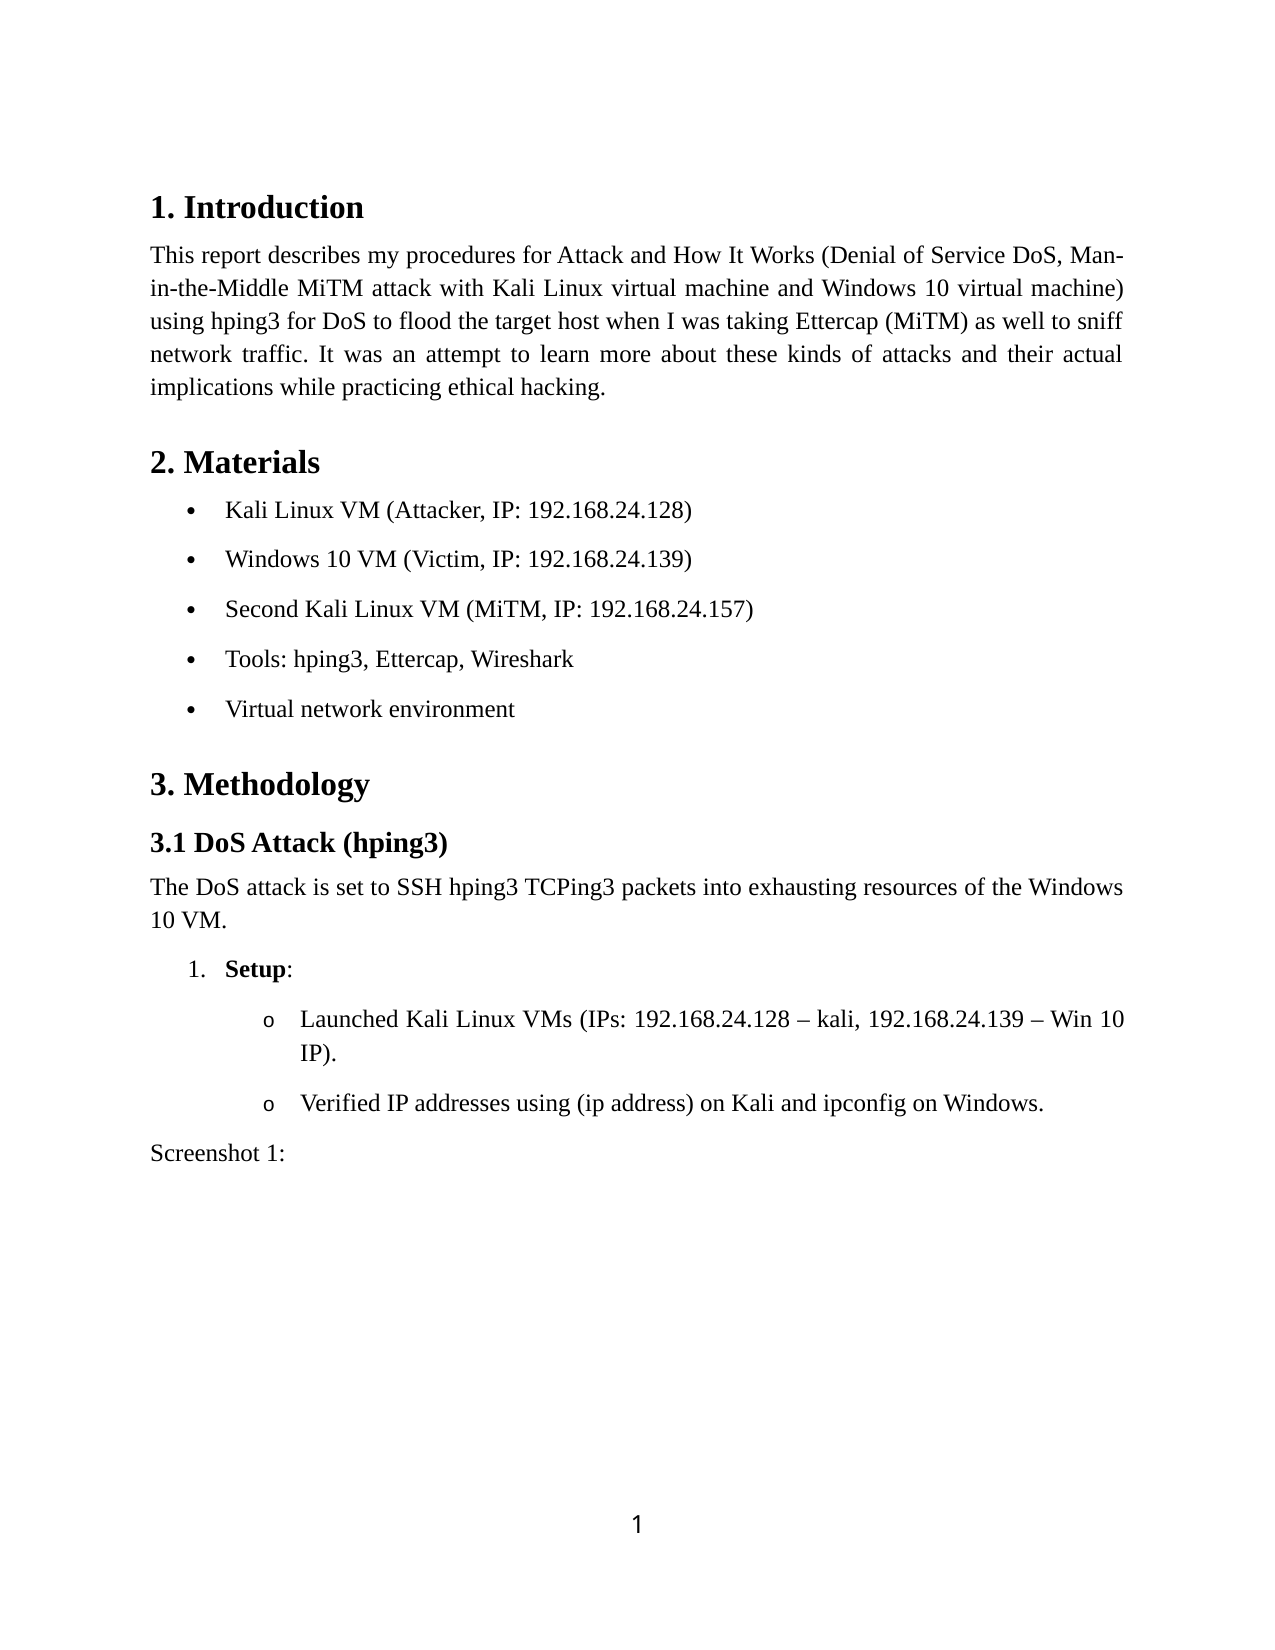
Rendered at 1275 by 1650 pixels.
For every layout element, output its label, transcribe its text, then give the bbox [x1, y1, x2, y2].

list Virtual network environment [187, 694, 1125, 722]
list Tools: hping3, Ettercap, Wireshark [187, 644, 1125, 673]
list Launched Kali Linux VMs (IPs: 192.168.24.128 – kali, 192.168.24.139 – Win 10 IP). [262, 1004, 1125, 1067]
text Screenshot 1: [150, 1138, 1125, 1167]
list Second Kali Linux VM (MiTM, IP: 192.168.24.157) [187, 594, 1125, 623]
subtitle 1. Introduction [150, 187, 1125, 226]
list Verified IP addresses using (ip address) on Kali and ipconfig on Windows. [262, 1088, 1125, 1117]
text This report describes my procedures for Attack and How It Works (Denial of Service DoS, Man-in-the-Middle MiTM attack with Kali Linux virtual machine and Windows 10 virtual machine) using hping3 for DoS to flood the target host when I was taking Ettercap (MiTM) as well to sniff network traffic. It was an attempt to learn more about these kinds of attacks and their actual implications while practicing ethical hacking. [150, 240, 1125, 401]
list Setup: [187, 954, 1125, 983]
subtitle 3. Methodology [150, 764, 1125, 802]
list Windows 10 VM (Victim, IP: 192.168.24.139) [187, 544, 1125, 573]
subtitle 2. Materials [150, 442, 1125, 481]
list Kali Linux VM (Attacker, IP: 192.168.24.128) [187, 495, 1125, 524]
text The DoS attack is set to SSH hping3 TCPing3 packets into exhausting resources of the Windows 10 VM. [150, 872, 1125, 933]
subtitle 3.1 DoS Attack (hping3) [150, 825, 1125, 858]
